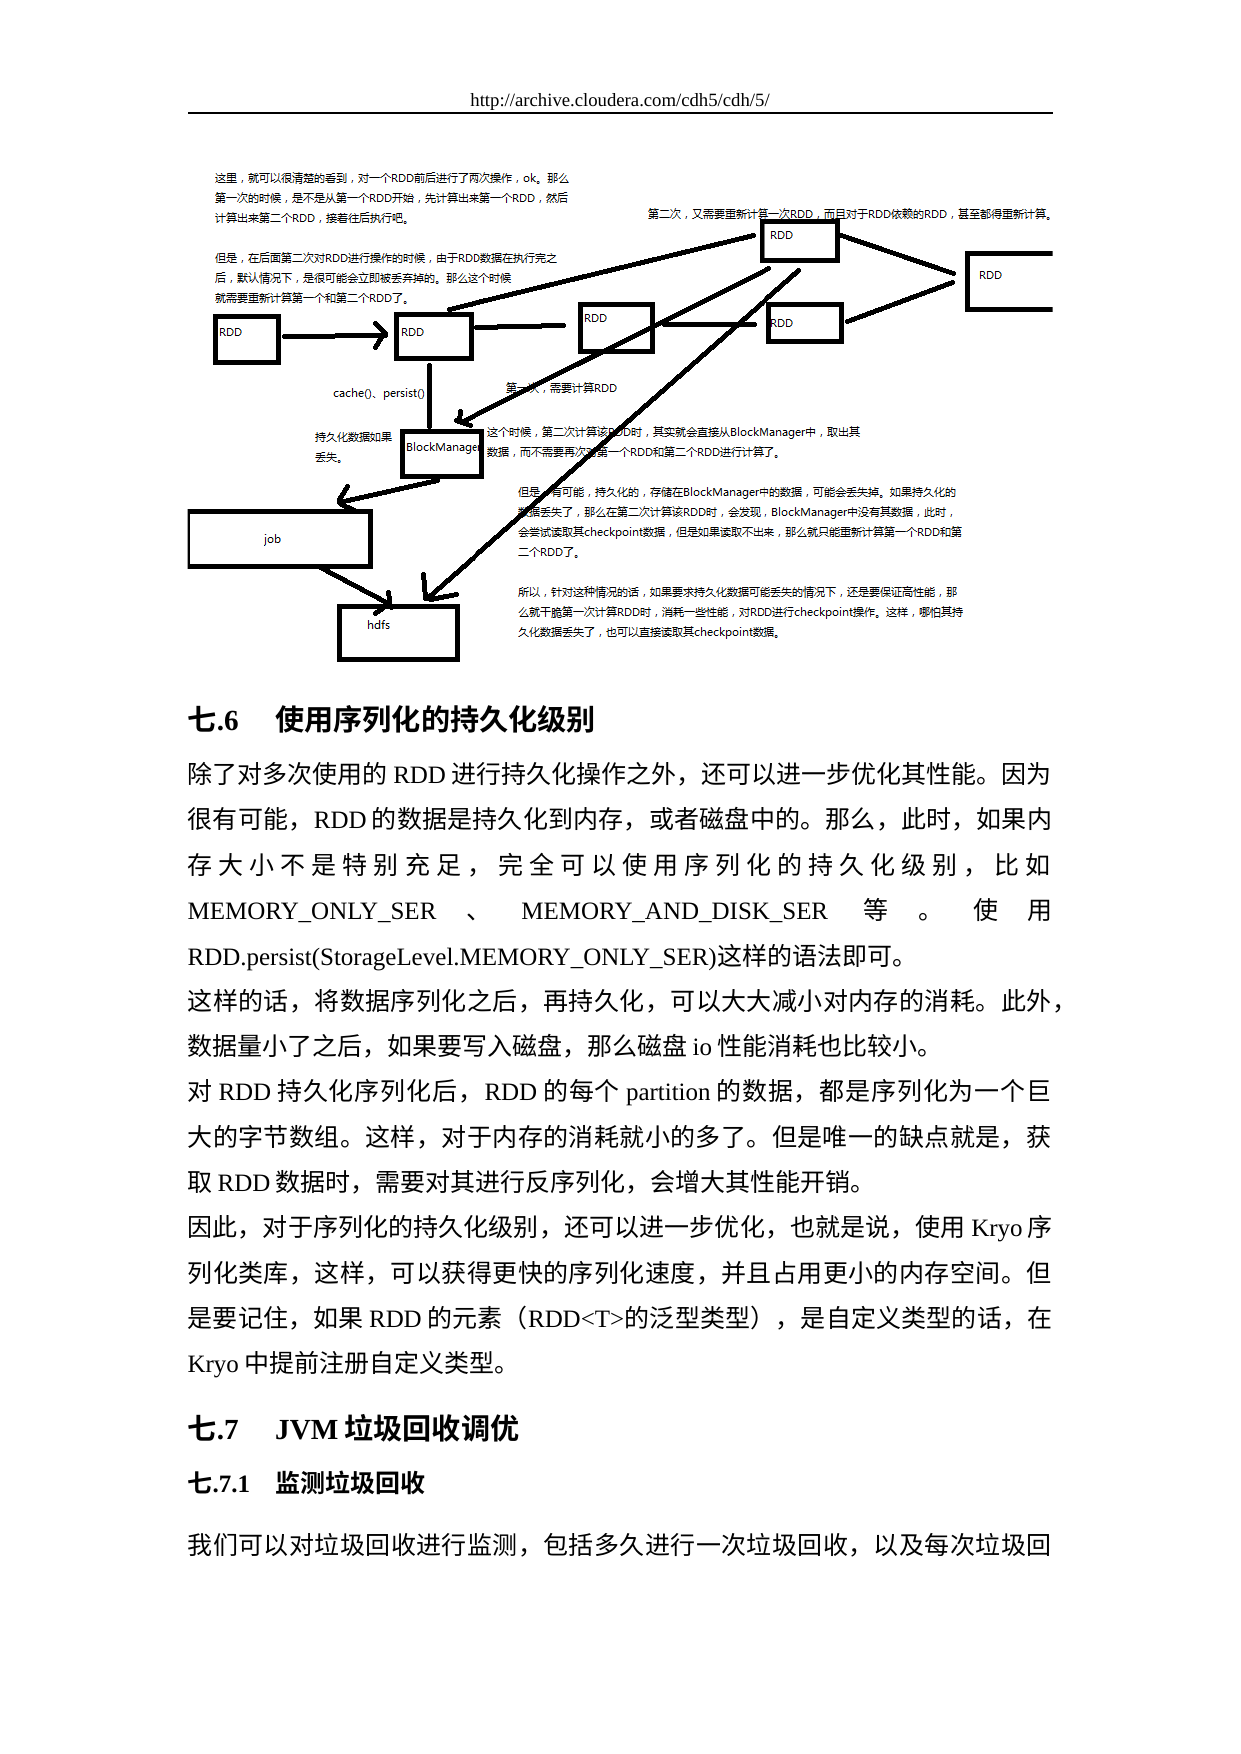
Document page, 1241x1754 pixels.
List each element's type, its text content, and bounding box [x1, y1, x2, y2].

subtitle 使用序列化的持久化级别 [187, 696, 1053, 738]
text 除了对多次使用的RDD进行持久化操作之外，还可以进一步优化其性能。因为很有可能，RDD的数据是持久化到内存，或者磁盘中的。那么，此时，如果内存大小不是特别充足，完全可以使用序列化的持久化级别，比如MEMORY_ONLY_SER、MEMORY_AND_DISK_SER等。使用RDD.persist(StorageLevel.MEMORY_ONLY_SER)这样的语法即可。 [187, 755, 1053, 972]
picture [187, 162, 1053, 673]
text 对RDD持久化序列化后，RDD的每个partition的数据，都是序列化为一个巨大的字节数组。这样，对于内存的消耗就小的多了。但是唯一的缺点就是，获取RDD数据时，需要对其进行反序列化，会增大其性能开销。 [187, 1072, 1053, 1199]
text 这样的话，将数据序列化之后，再持久化，可以大大减小对内存的消耗。此外，数据量小了之后，如果要写入磁盘，那么磁盘io性能消耗也比较小。 [187, 981, 1053, 1063]
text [187, 1525, 1053, 1562]
text 因此，对于序列化的持久化级别，还可以进一步优化，也就是说，使用Kryo序列化类库，这样，可以获得更快的序列化速度，并且占用更小的内存空间。但是要记住，如果RDD的元素（RDD<T>的泛型类型），是自定义类型的话，在Kryo中提前注册自定义类型。 [187, 1208, 1053, 1380]
subtitle 监测垃圾回收 [187, 1464, 1053, 1500]
subtitle JVM垃圾回收调优 [187, 1405, 1053, 1448]
